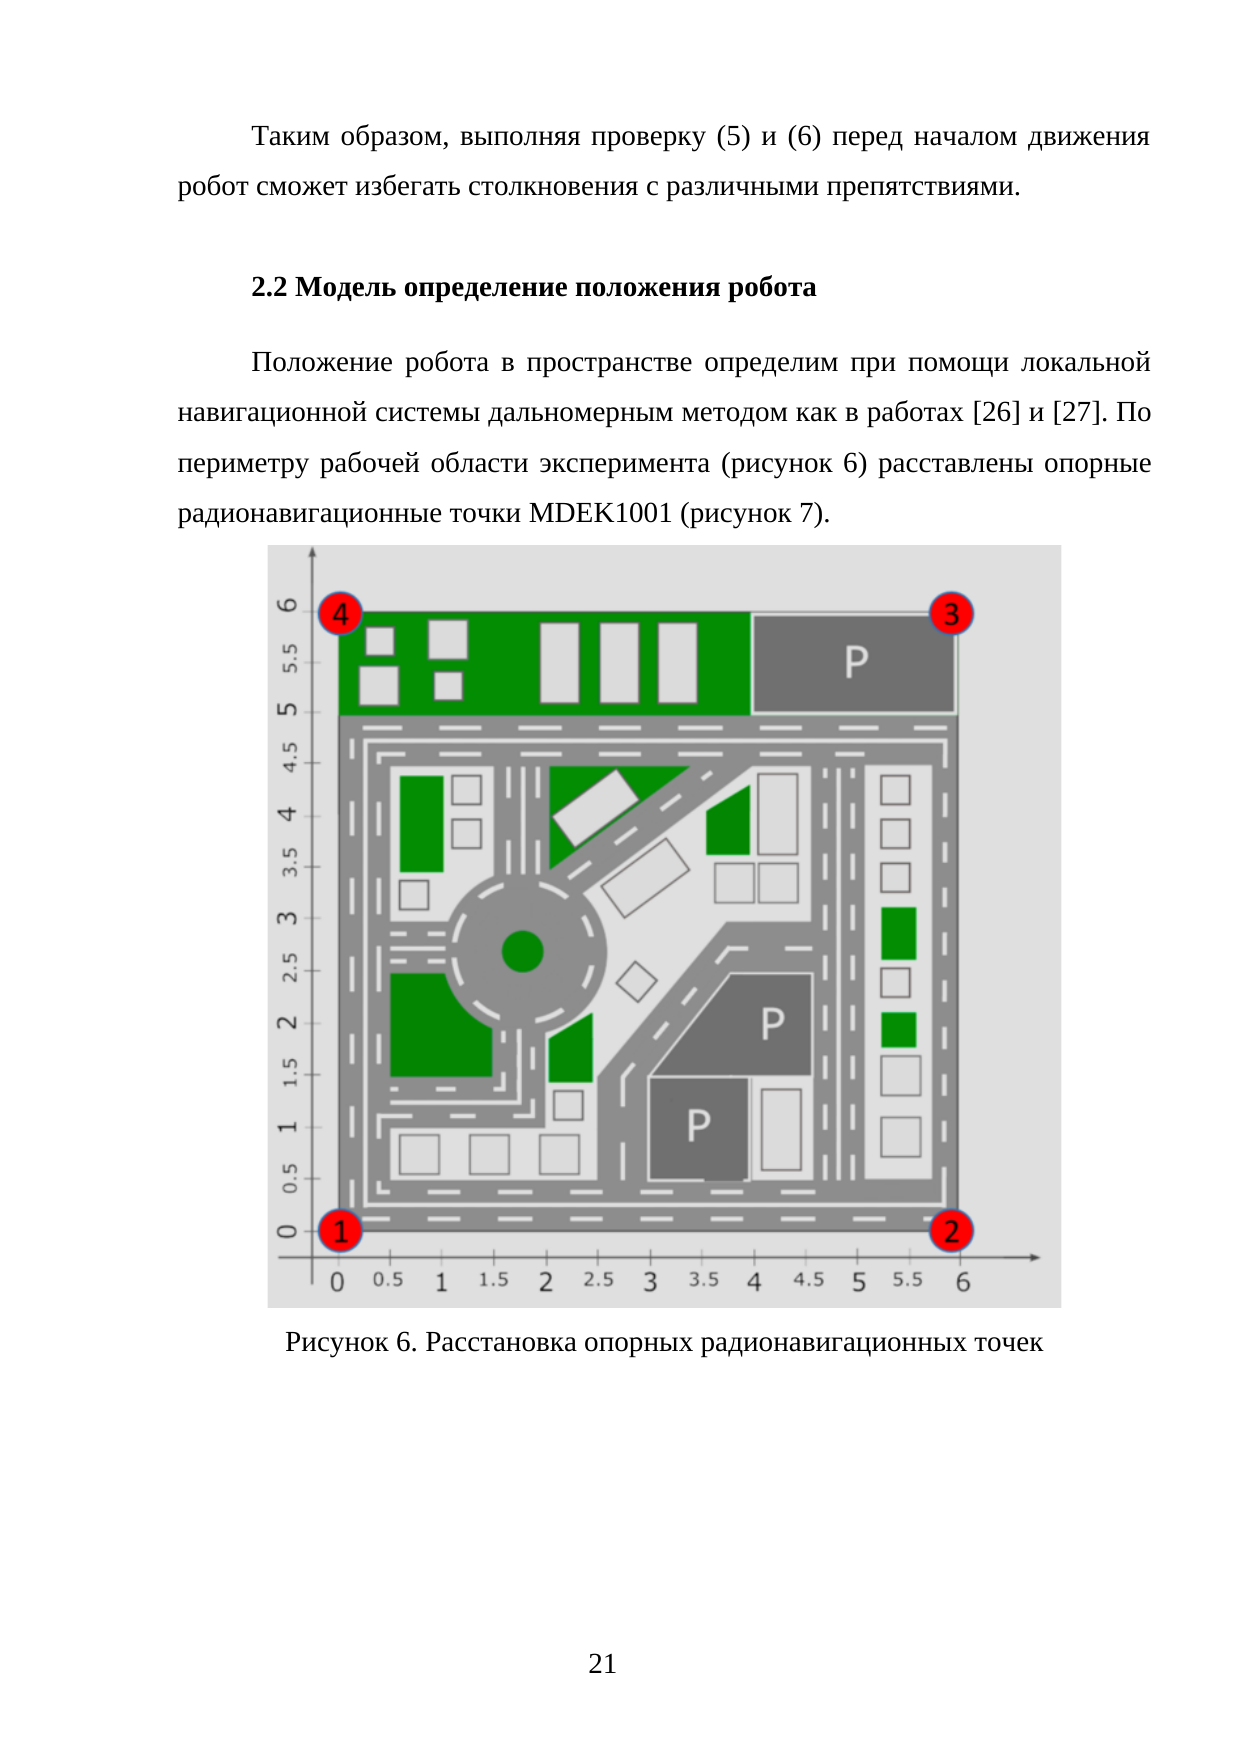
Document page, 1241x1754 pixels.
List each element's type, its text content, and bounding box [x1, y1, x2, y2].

picture [267, 545, 1062, 1308]
text Таким образом, выполняя проверку (5) и (6) перед началом движения робот сможет избегать столкновения с различными препятствиями. [177, 118, 1152, 202]
text Рисунок 6. Расстановка опорных радионавигационных точек [177, 1324, 1152, 1357]
text 2.2 Модель определение положения робота [177, 269, 1152, 302]
text Положение робота в пространстве определим при помощи локальной навигационной системы дальномерным методом как в работах [26] и [27]. По периметру рабочей области эксперимента (рисунок 6) расставлены опорные радионавигационные точки MDEK1001 (рисунок 7). [177, 344, 1152, 528]
